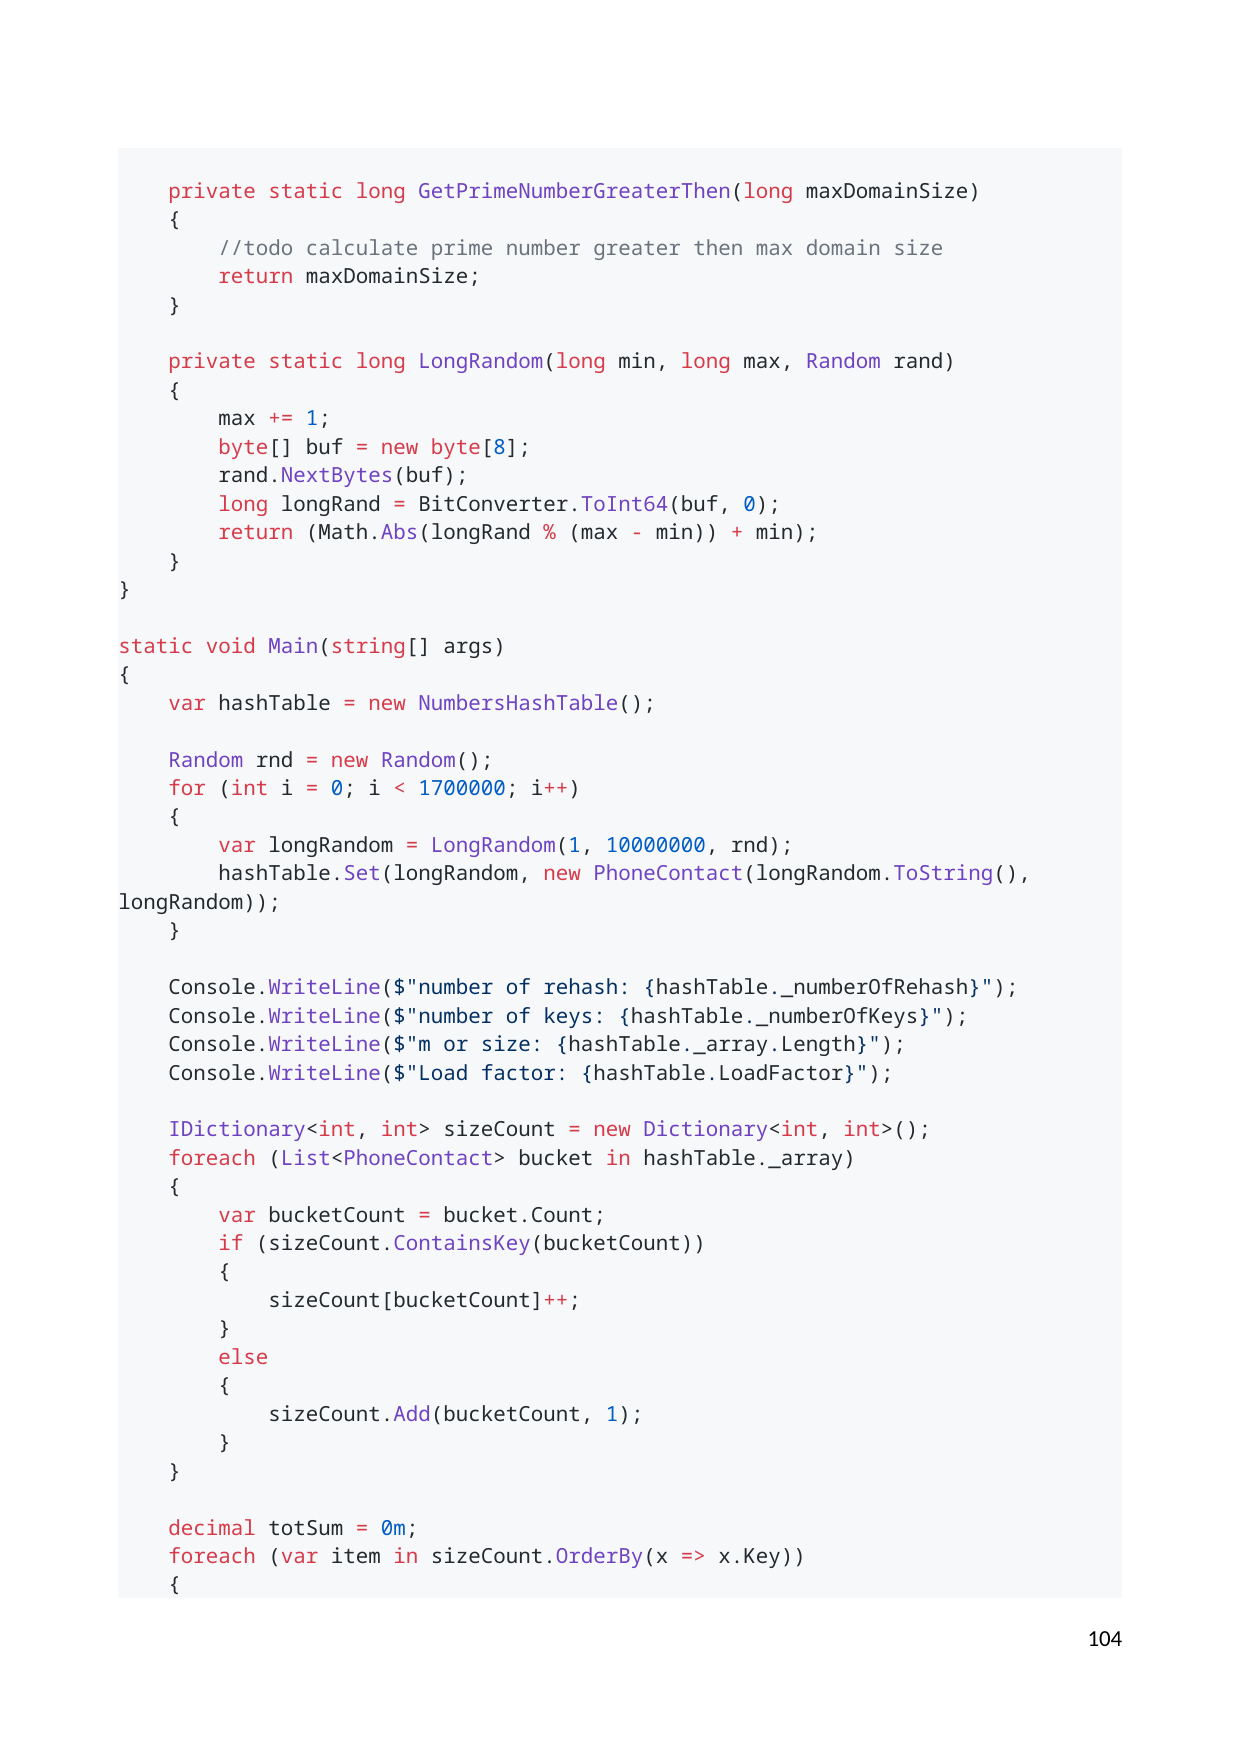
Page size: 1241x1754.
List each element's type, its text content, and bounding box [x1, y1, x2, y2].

text return (Math.Abs(longRand % (max - min)) + min); [118, 517, 1122, 546]
text long longRand = BitConverter.ToInt64(buf, 0); [118, 489, 1122, 517]
text Console.WriteLine($"number of rehash: {hashTable._numberOfRehash}"); [118, 972, 1122, 1001]
text private static long GetPrimeNumberGreaterThen(long maxDomainSize) [118, 176, 1122, 204]
text decimal totSum = 0m; [118, 1513, 1122, 1541]
text for (int i = 0; i < 1700000; i++) [118, 773, 1122, 802]
text { [118, 375, 1122, 403]
text sizeCount.Add(bucketCount, 1); [118, 1399, 1122, 1427]
text { [118, 1257, 1122, 1285]
text } [118, 574, 1122, 603]
text { [118, 802, 1122, 830]
text { [118, 1171, 1122, 1200]
text var longRandom = LongRandom(1, 10000000, rnd); [118, 830, 1122, 858]
text { [118, 659, 1122, 688]
text IDictionary<int, int> sizeCount = new Dictionary<int, int>(); [118, 1114, 1122, 1143]
text private static long LongRandom(long min, long max, Random rand) [118, 347, 1122, 375]
text } [118, 1427, 1122, 1456]
text var bucketCount = bucket.Count; [118, 1200, 1122, 1228]
text } [118, 290, 1122, 318]
text { [118, 204, 1122, 233]
text var hashTable = new NumbersHashTable(); [118, 688, 1122, 716]
text //todo calculate prime number greater then max domain size [118, 233, 1122, 261]
text Console.WriteLine($"m or size: {hashTable._array.Length}"); [118, 1029, 1122, 1058]
text Console.WriteLine($"number of keys: {hashTable._numberOfKeys}"); [118, 1001, 1122, 1029]
text } [118, 1313, 1122, 1342]
text { [118, 1569, 1122, 1598]
text static void Main(string[] args) [118, 631, 1122, 659]
text Random rnd = new Random(); [118, 745, 1122, 773]
text { [118, 1370, 1122, 1399]
text return maxDomainSize; [118, 261, 1122, 290]
text sizeCount[bucketCount]++; [118, 1285, 1122, 1313]
text else [118, 1342, 1122, 1370]
text hashTable.Set(longRandom, new PhoneContact(longRandom.ToString(), longRandom)); [118, 858, 1122, 915]
text } [118, 915, 1122, 944]
text foreach (var item in sizeCount.OrderBy(x => x.Key)) [118, 1541, 1122, 1569]
text if (sizeCount.ContainsKey(bucketCount)) [118, 1228, 1122, 1257]
text } [118, 546, 1122, 574]
text } [118, 1456, 1122, 1484]
text max += 1; [118, 403, 1122, 432]
text Console.WriteLine($"Load factor: {hashTable.LoadFactor}"); [118, 1058, 1122, 1086]
text rand.NextBytes(buf); [118, 460, 1122, 489]
text byte[] buf = new byte[8]; [118, 432, 1122, 460]
text foreach (List<PhoneContact> bucket in hashTable._array) [118, 1143, 1122, 1171]
